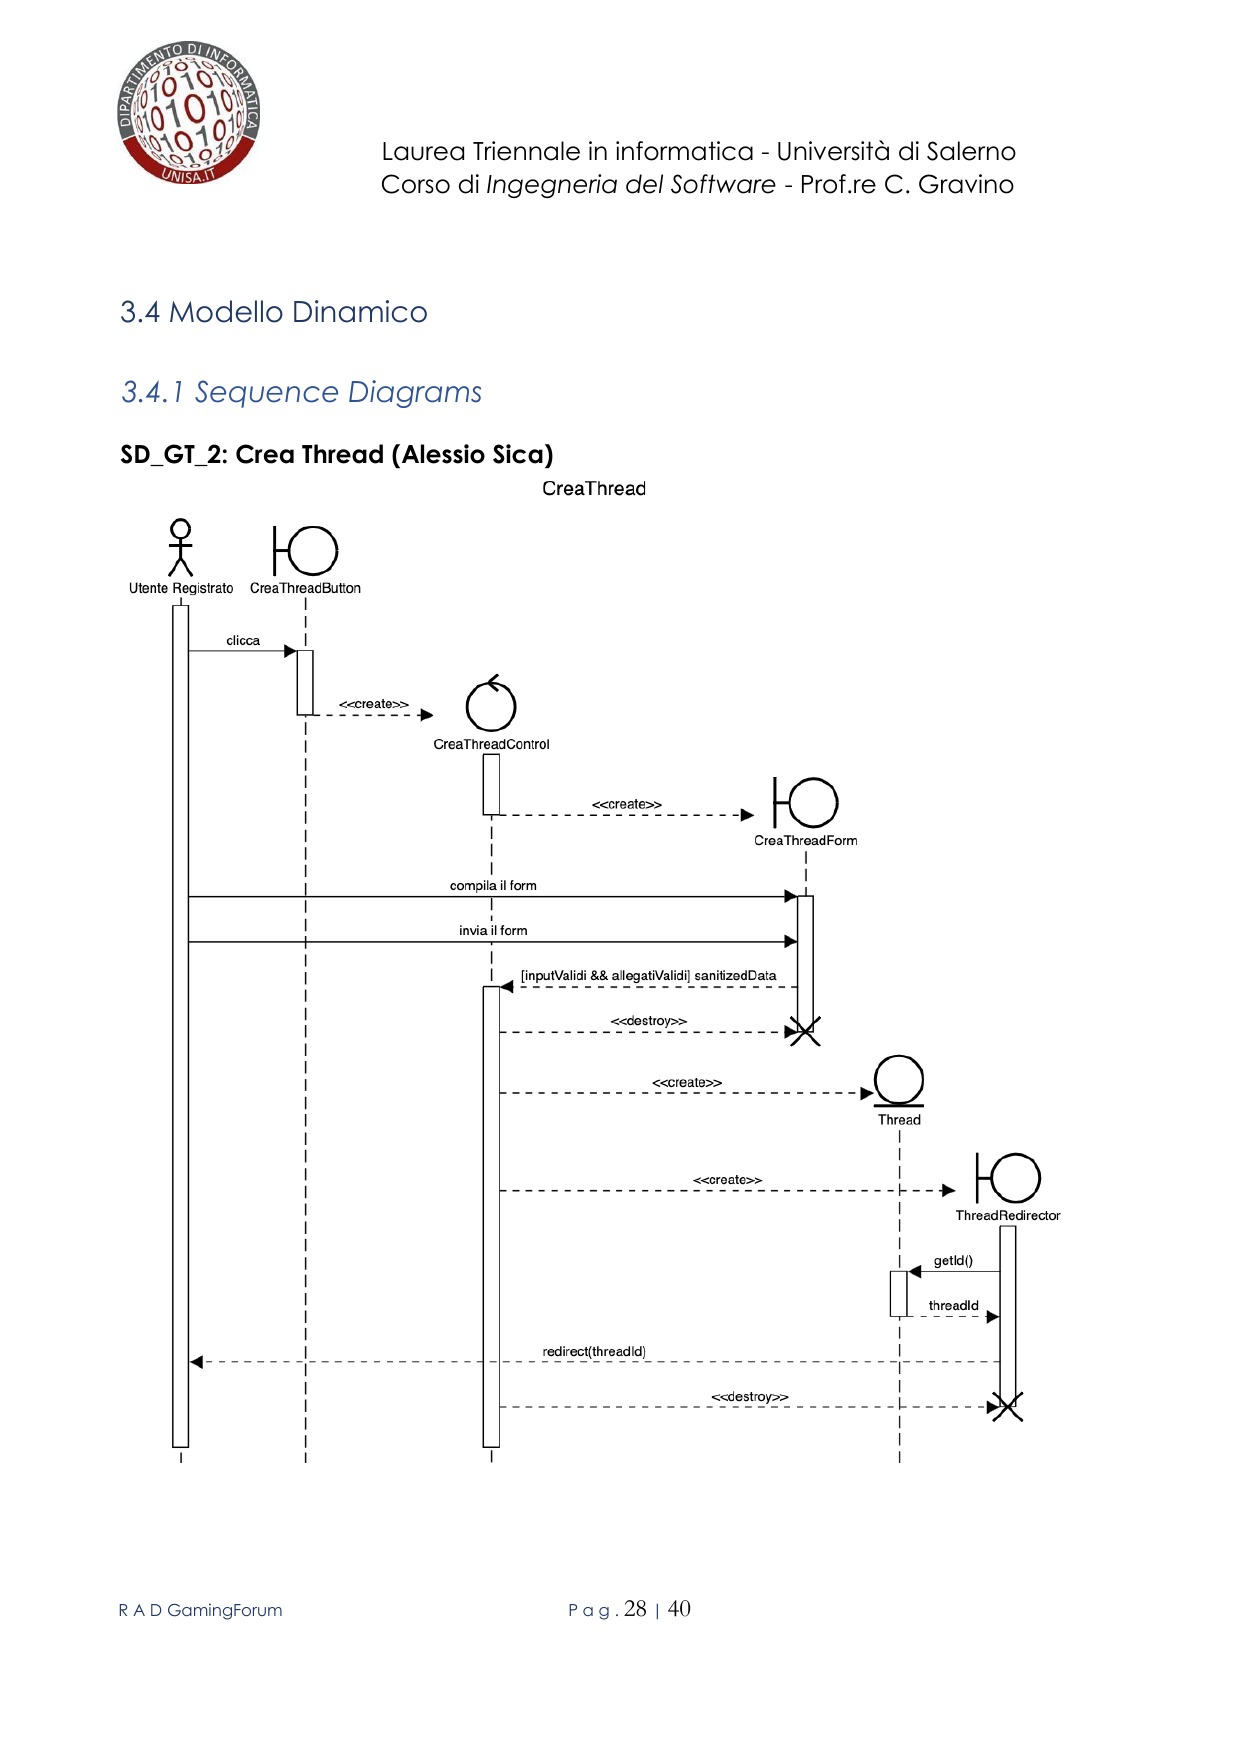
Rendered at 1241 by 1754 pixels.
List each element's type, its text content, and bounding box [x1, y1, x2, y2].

picture [117, 41, 260, 184]
subtitle 3.4 Modello Dinamico [120, 293, 1132, 328]
picture [120, 471, 1068, 1463]
subtitle 3.4.1 Sequence Diagrams [120, 373, 1132, 408]
